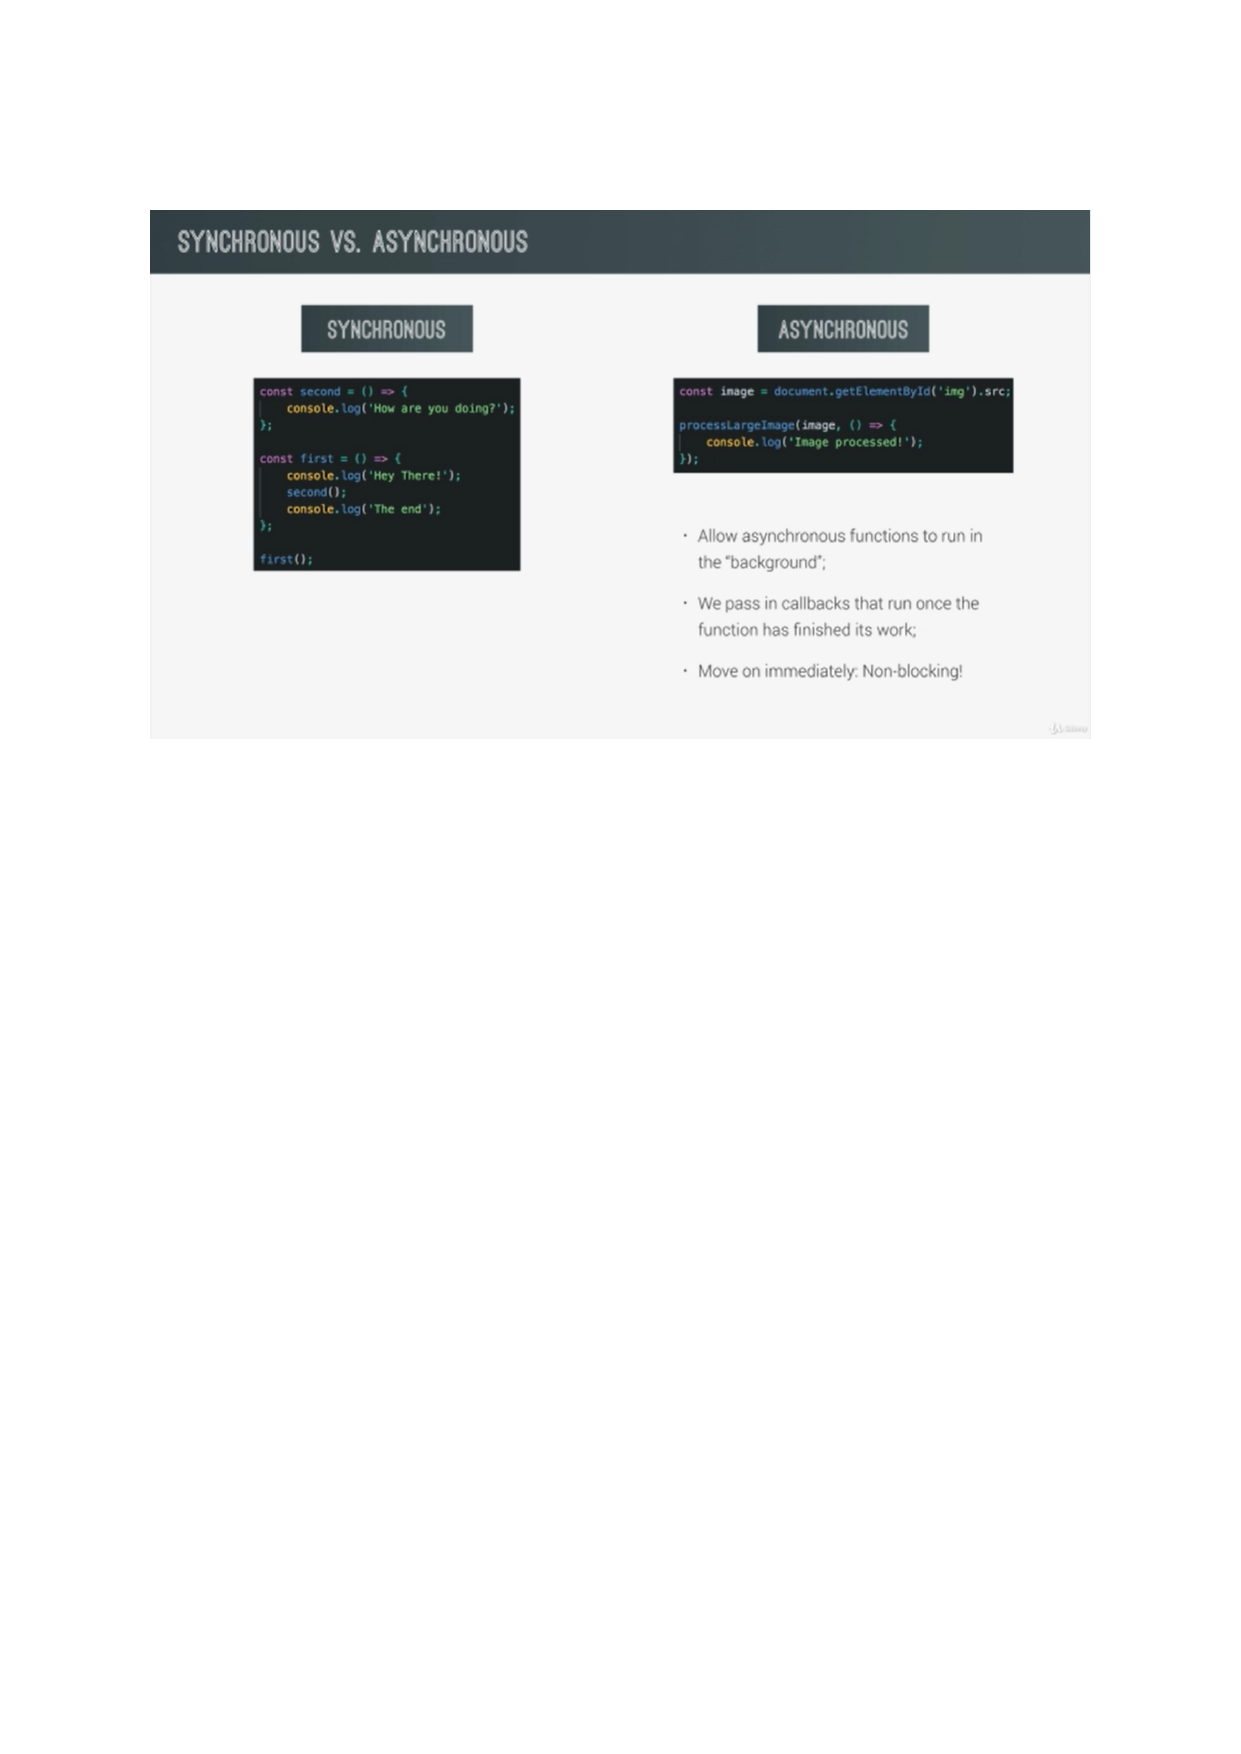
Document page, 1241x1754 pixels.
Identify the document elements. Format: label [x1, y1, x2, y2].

picture [150, 210, 1091, 739]
